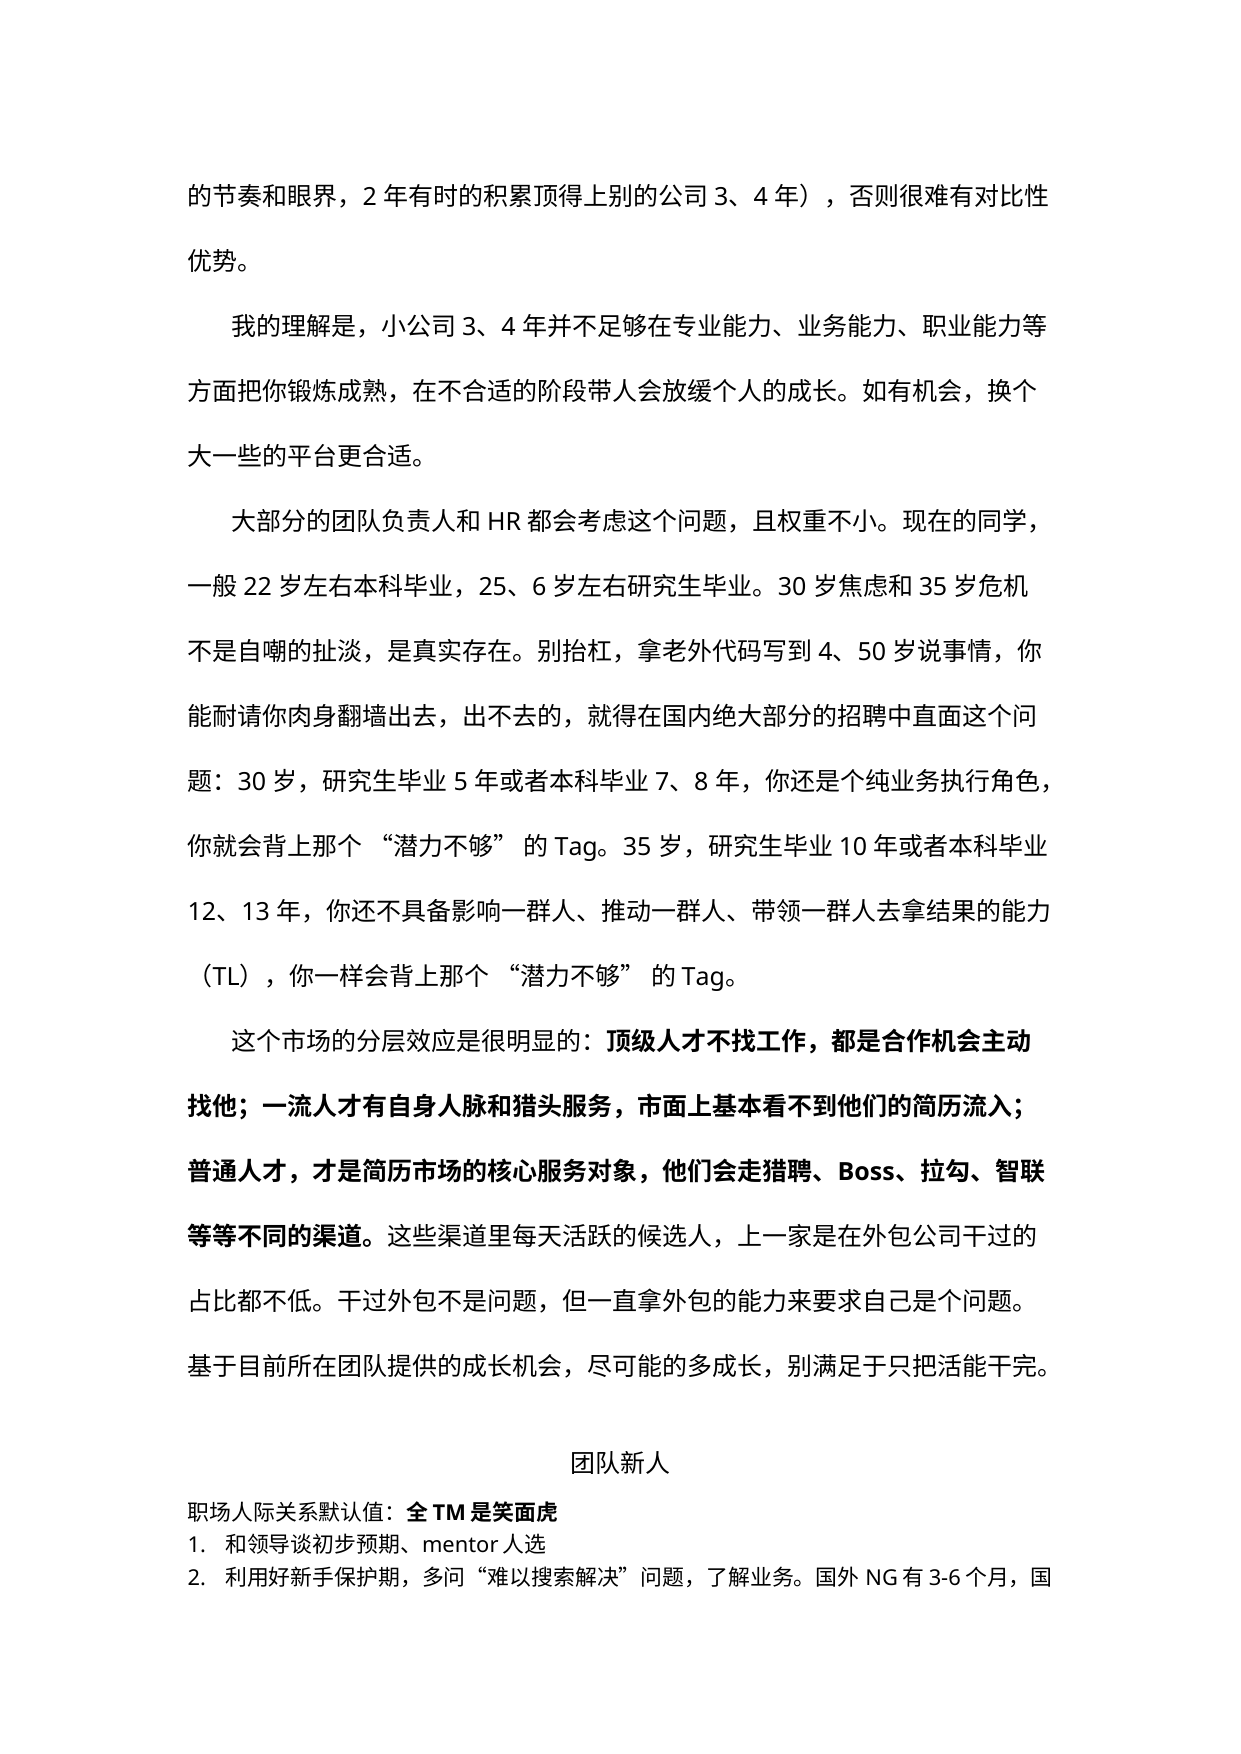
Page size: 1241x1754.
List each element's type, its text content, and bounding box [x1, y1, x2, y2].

text 大部分的团队负责人和 HR 都会考虑这个问题，且权重不小。现在的同学，一般 22 岁左右本科毕业，25、6 岁左右研究生毕业。30 岁焦虑和 35 岁危机不是自嘲的扯淡，是真实存在。别抬杠，拿老外代码写到 4、50 岁说事情，你能耐请你肉身翻墙出去，出不去的，就得在国内绝大部分的招聘中直面这个问题：30 岁，研究生毕业 5 年或者本科毕业 7、8 年，你还是个纯业务执行角色，你就会背上那个 “潜力不够” 的 Tag。35 岁，研究生毕业 10 年或者本科毕业 12、13 年，你还不具备影响一群人、推动一群人、带领一群人去拿结果的能力（TL），你一样会背上那个 “潜力不够” 的 Tag。 [187, 487, 1053, 1007]
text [187, 162, 1053, 292]
text 职场人际关系默认值：全TM是笑面虎 [187, 1494, 1053, 1527]
text 我的理解是，小公司 3、4 年并不足够在专业能力、业务能力、职业能力等方面把你锻炼成熟，在不合适的阶段带人会放缓个人的成长。如有机会，换个大一些的平台更合适。 [187, 292, 1053, 487]
list 和领导谈初步预期、mentor人选 [187, 1527, 1053, 1559]
text 团队新人 [187, 1429, 1053, 1494]
text 这个市场的分层效应是很明显的：顶级人才不找工作，都是合作机会主动找他；一流人才有自身人脉和猎头服务，市面上基本看不到他们的简历流入；普通人才，才是简历市场的核心服务对象，他们会走猎聘、Boss、拉勾、智联等等不同的渠道。这些渠道里每天活跃的候选人，上一家是在外包公司干过的占比都不低。干过外包不是问题，但一直拿外包的能力来要求自己是个问题。基于目前所在团队提供的成长机会，尽可能的多成长，别满足于只把活能干完。 [187, 1007, 1053, 1397]
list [187, 1559, 1053, 1592]
